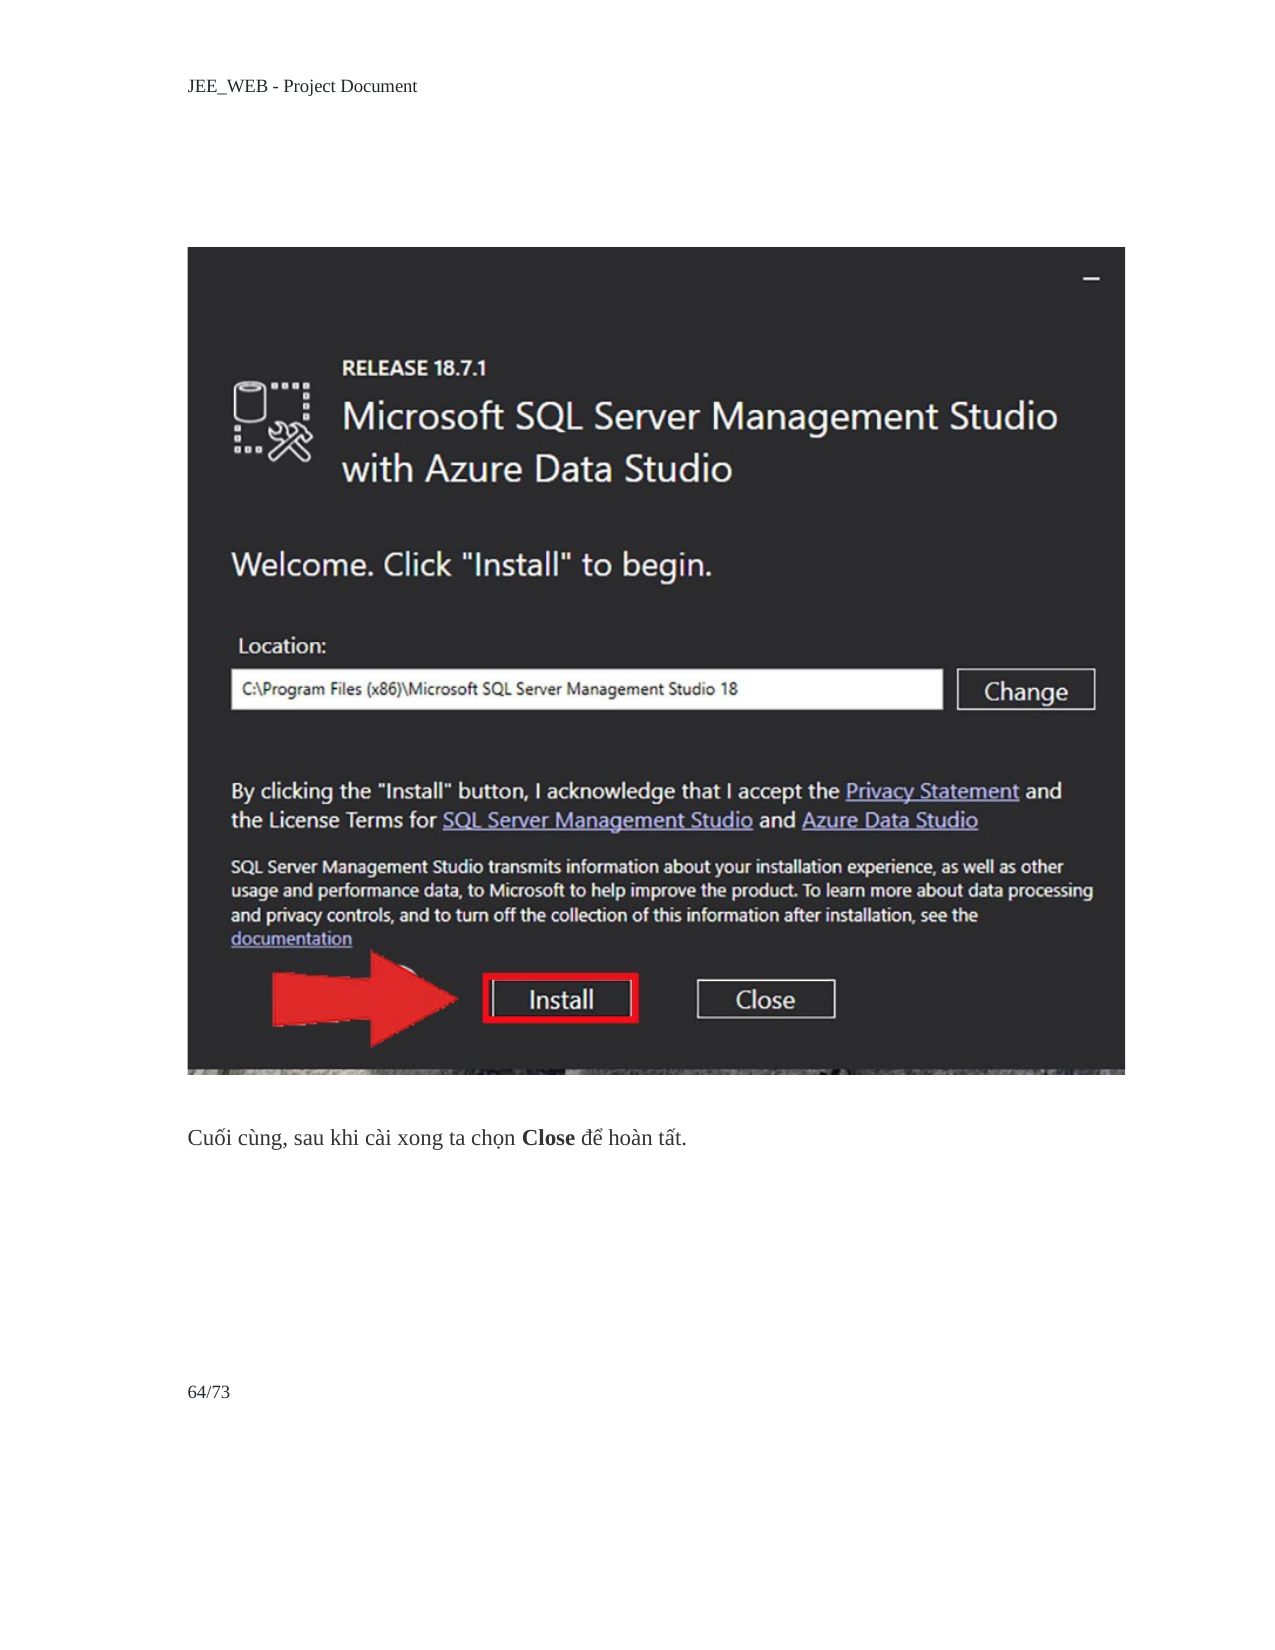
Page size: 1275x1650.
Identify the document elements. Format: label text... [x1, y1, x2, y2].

picture [187, 247, 1126, 1075]
text Cuối cùng, sau khi cài xong ta chọn Close để hoàn tất. [187, 1106, 1125, 1150]
